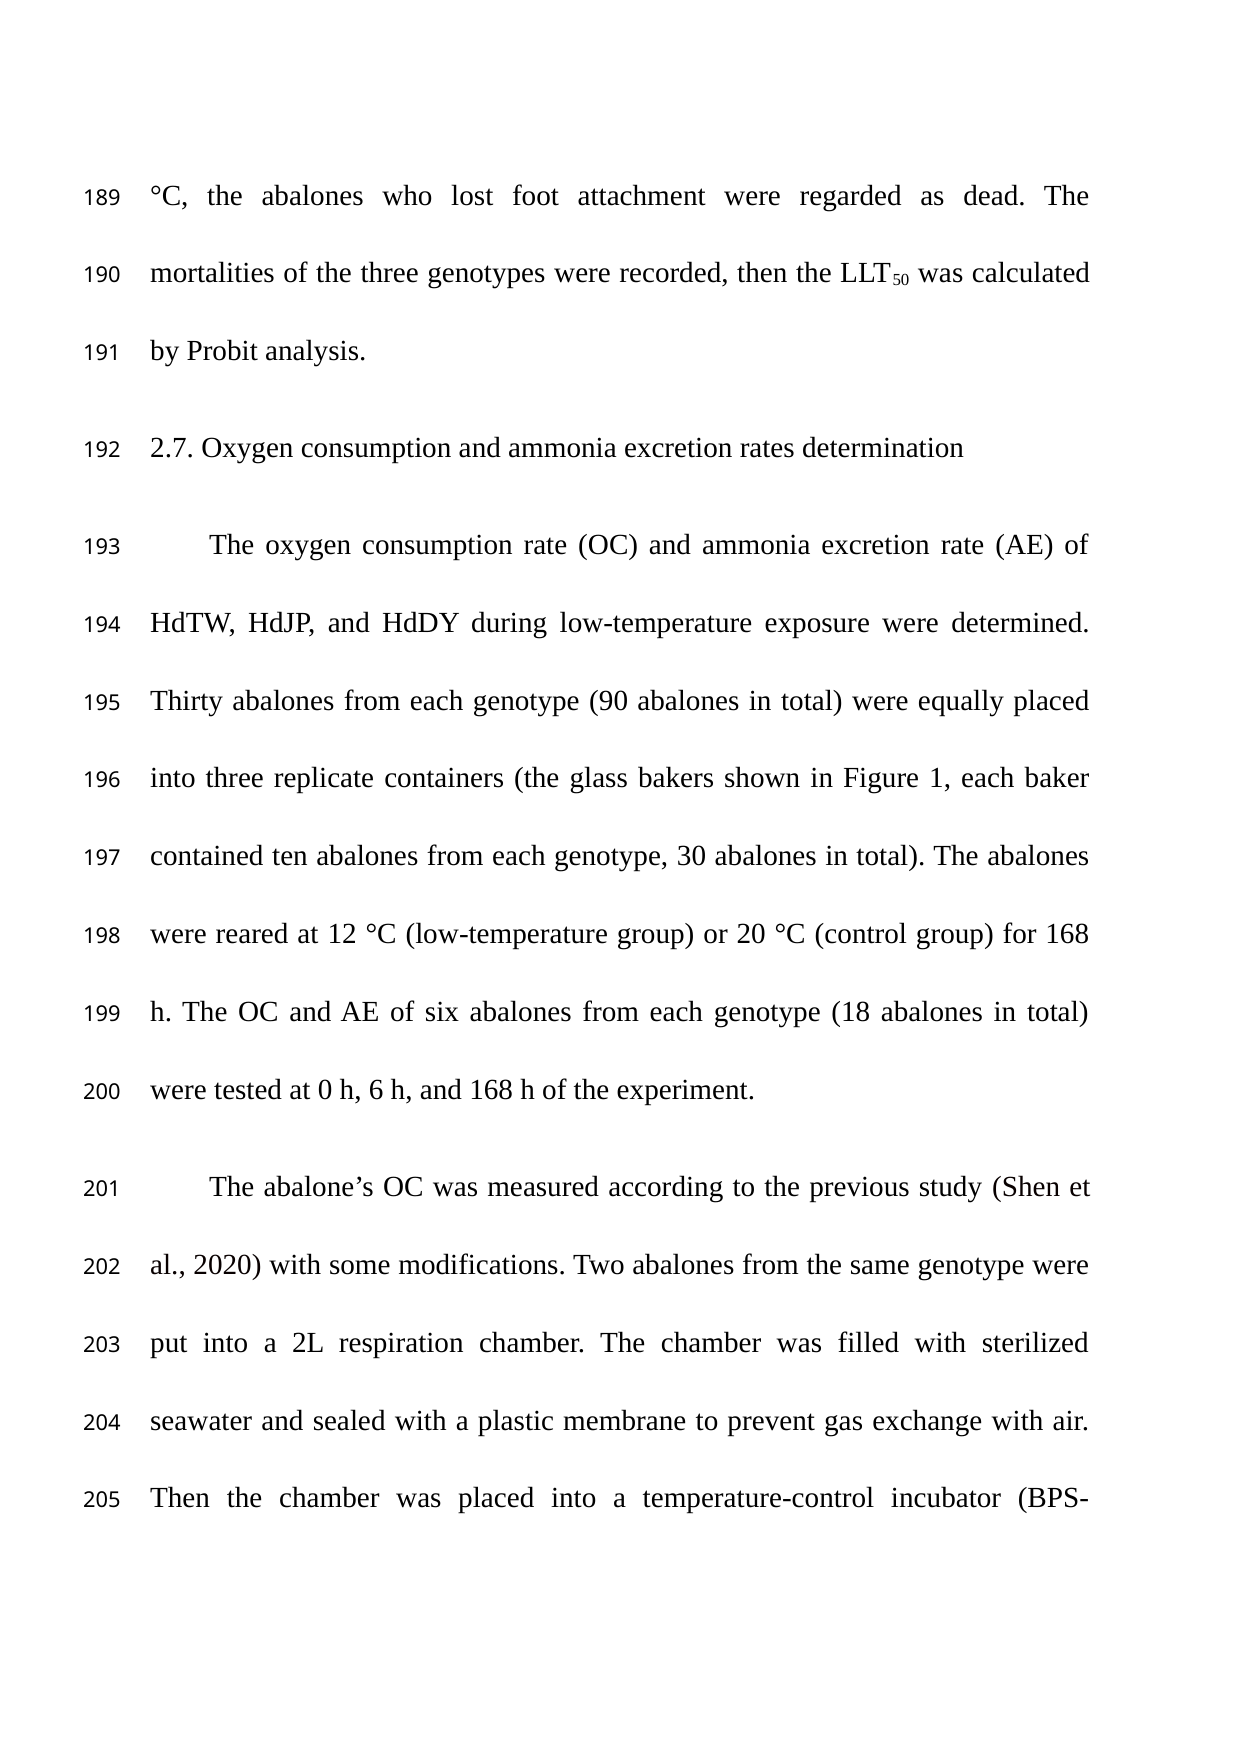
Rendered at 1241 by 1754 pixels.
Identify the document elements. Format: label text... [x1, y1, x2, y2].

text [150, 162, 1090, 383]
text The oxygen consumption rate (OC) and ammonia excretion rate (AE) of HdTW, HdJP, and HdDY during low-temperature exposure were determined. Thirty abalones from each genotype (90 abalones in total) were equally placed into three replicate containers (the glass bakers shown in Figure 1, each baker contained ten abalones from each genotype, 30 abalones in total). The abalones were reared at 12 °C (low-temperature group) or 20 °C (control group) for 168 h. The OC and AE of six abalones from each genotype (18 abalones in total) were tested at 0 h, 6 h, and 168 h of the experiment. [150, 511, 1090, 1122]
text 2.7. Oxygen consumption and ammonia excretion rates determination [150, 414, 1090, 479]
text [150, 1153, 1090, 1530]
